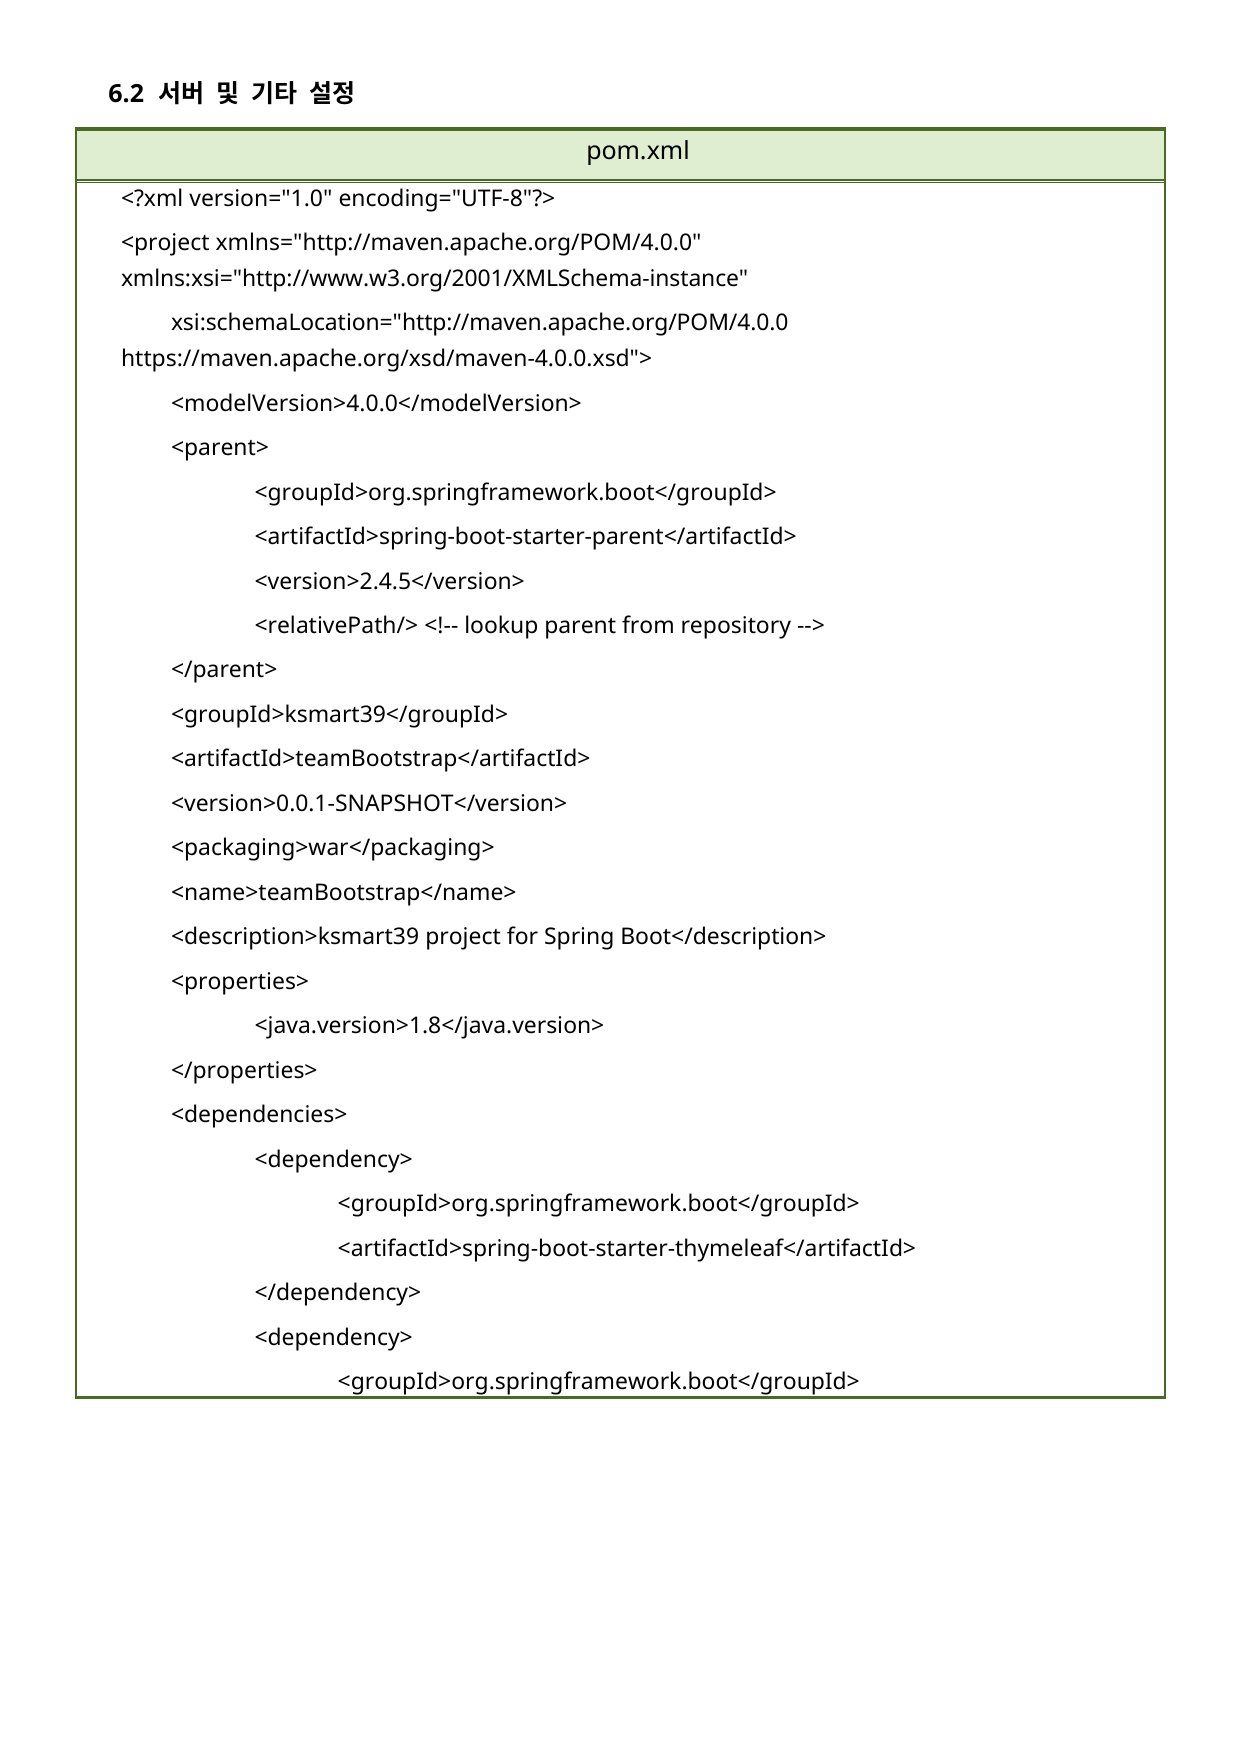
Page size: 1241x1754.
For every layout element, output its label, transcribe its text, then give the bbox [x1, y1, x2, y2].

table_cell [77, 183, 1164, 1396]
list 서버 및 기타 설정 [108, 73, 1182, 109]
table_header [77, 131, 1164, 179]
